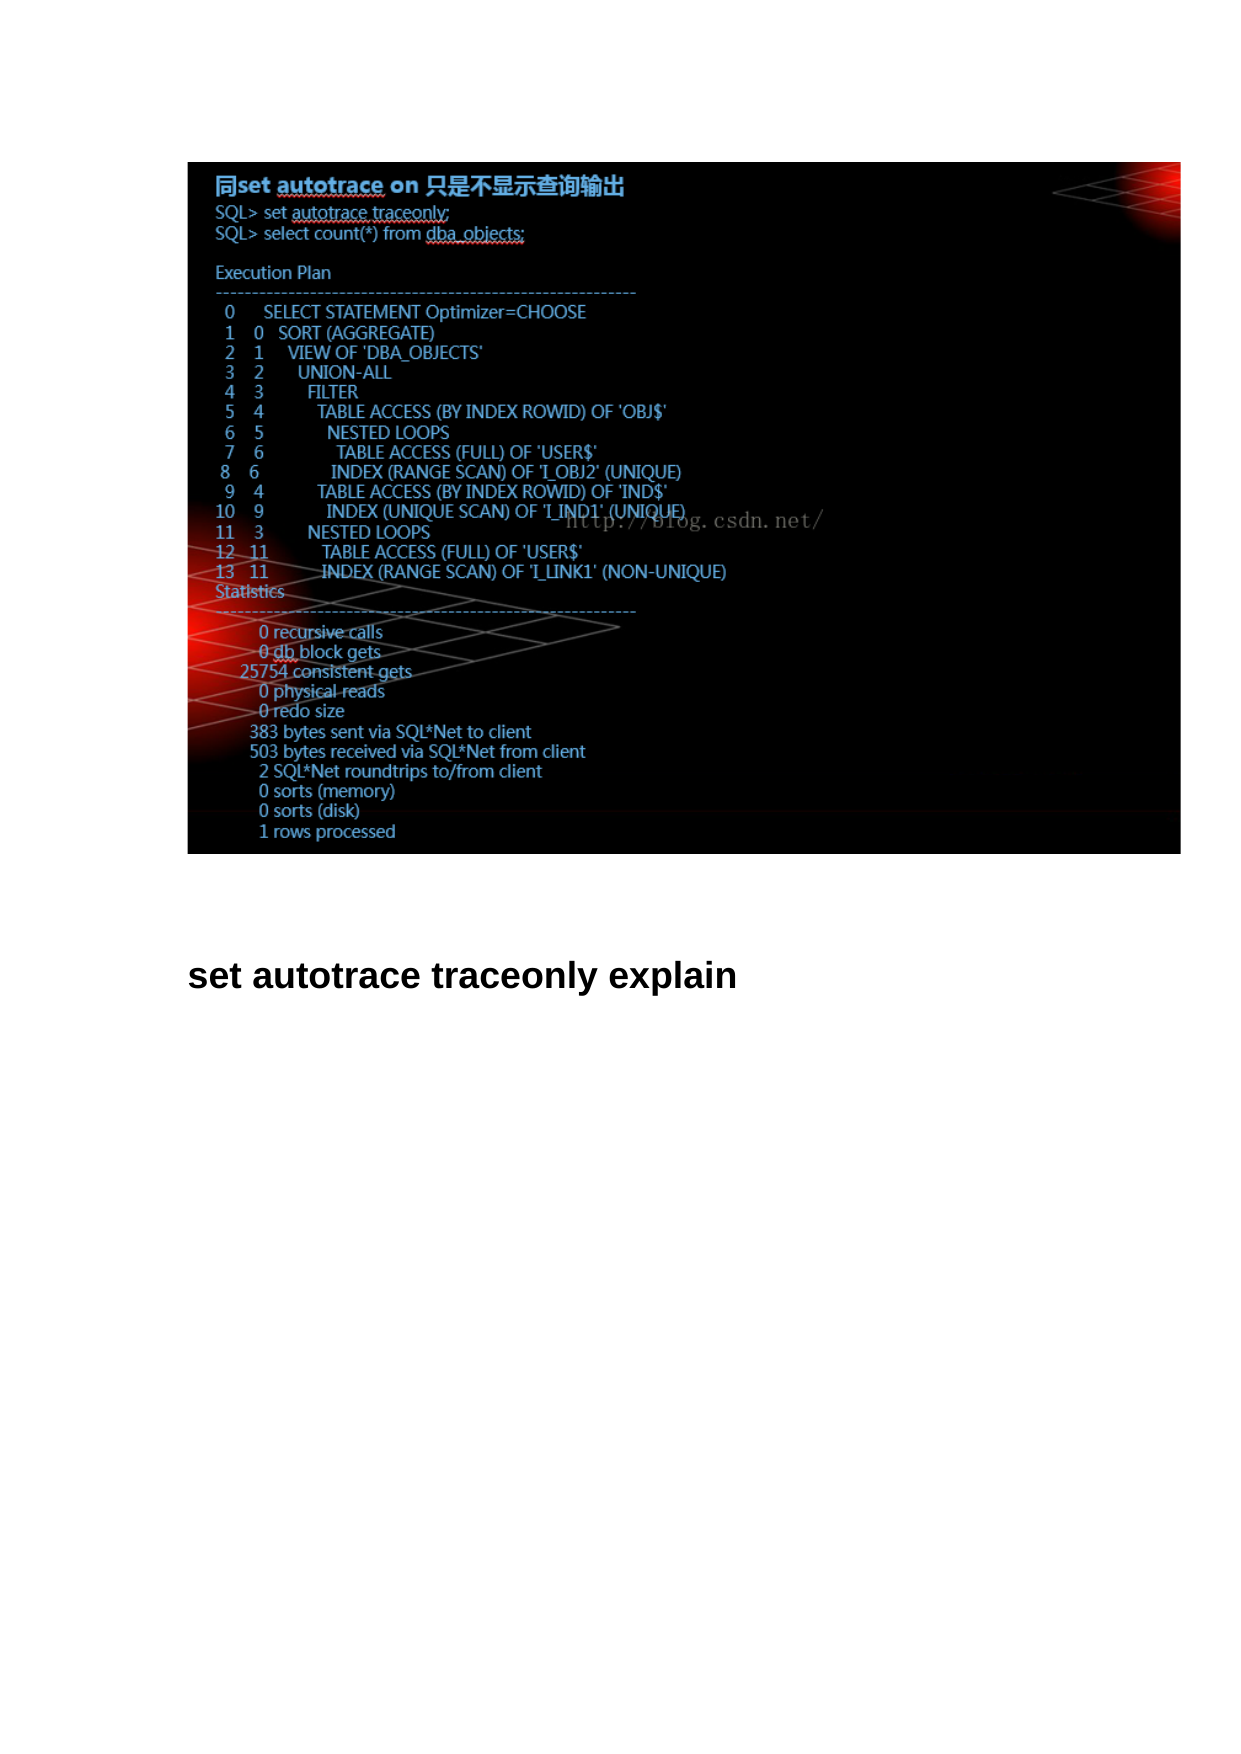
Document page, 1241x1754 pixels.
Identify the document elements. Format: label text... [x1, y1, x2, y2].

picture [187, 162, 1181, 854]
subtitle set autotrace traceonly explain [187, 942, 1053, 1007]
